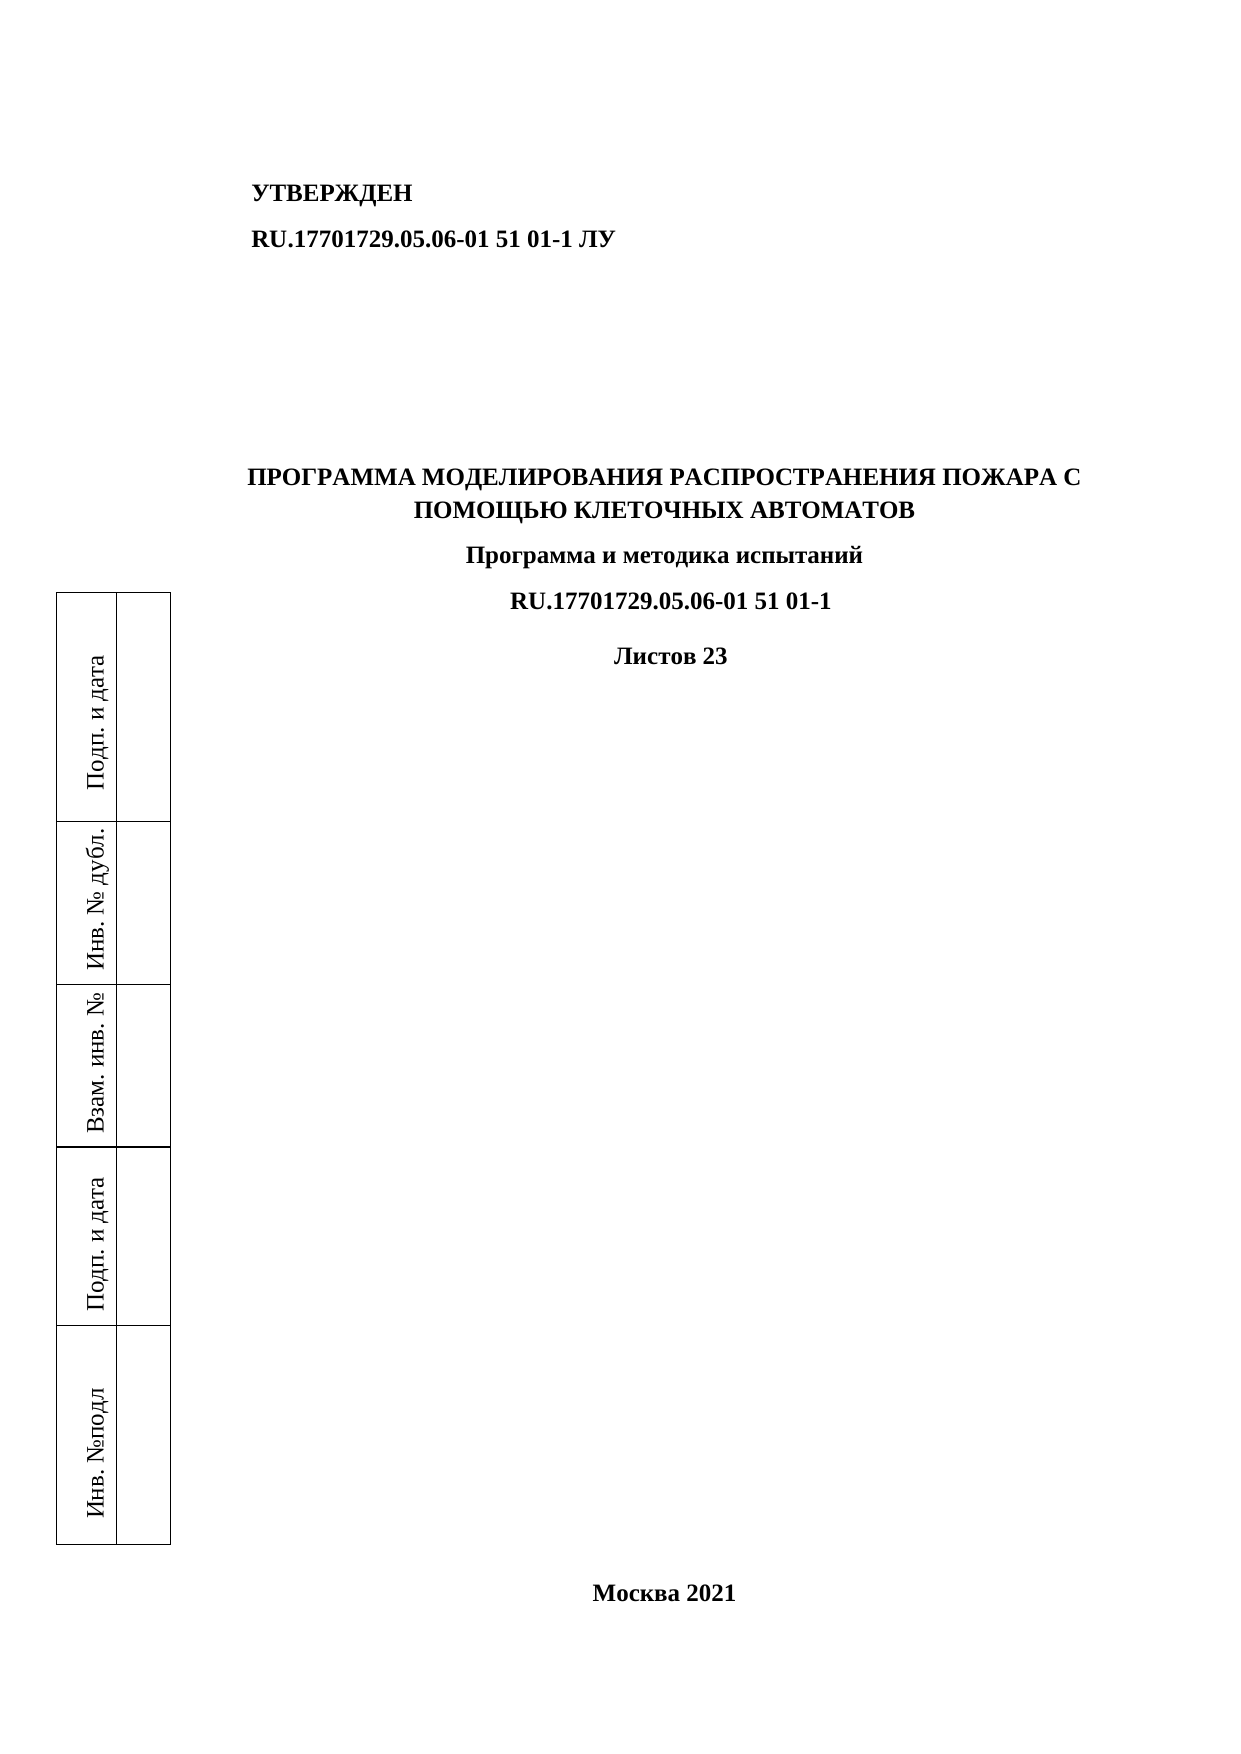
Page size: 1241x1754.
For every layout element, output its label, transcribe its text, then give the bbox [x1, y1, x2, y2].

table_cell Инв. №подл [57, 1326, 116, 1543]
text RU.17701729.05.06-01 51 01-1 [177, 586, 1152, 614]
text УТВЕРЖДЕН [177, 178, 1152, 207]
text RU.17701729.05.06-01 51 01-1 ЛУ [177, 224, 1152, 253]
text Москва 2021 [177, 1578, 1152, 1607]
text Листов 23 [177, 641, 1152, 670]
table_cell [117, 1326, 170, 1543]
table_cell Подп. и дата [57, 1148, 116, 1324]
table_cell [117, 822, 170, 983]
text Программа и методика испытаний [177, 540, 1152, 569]
table_header Подп. и дата [57, 593, 116, 821]
table_cell [117, 1148, 170, 1324]
table_cell Инв. № дубл. [57, 822, 116, 983]
table_cell [117, 985, 170, 1146]
table_header [117, 593, 170, 821]
text ПРОГРАММА МОДЕЛИРОВАНИЯ РАСПРОСТРАНЕНИЯ ПОЖАРА С ПОМОЩЬЮ КЛЕТОЧНЫХ АВТОМАТОВ [177, 462, 1152, 523]
table_cell Взам. инв. № [57, 985, 116, 1146]
